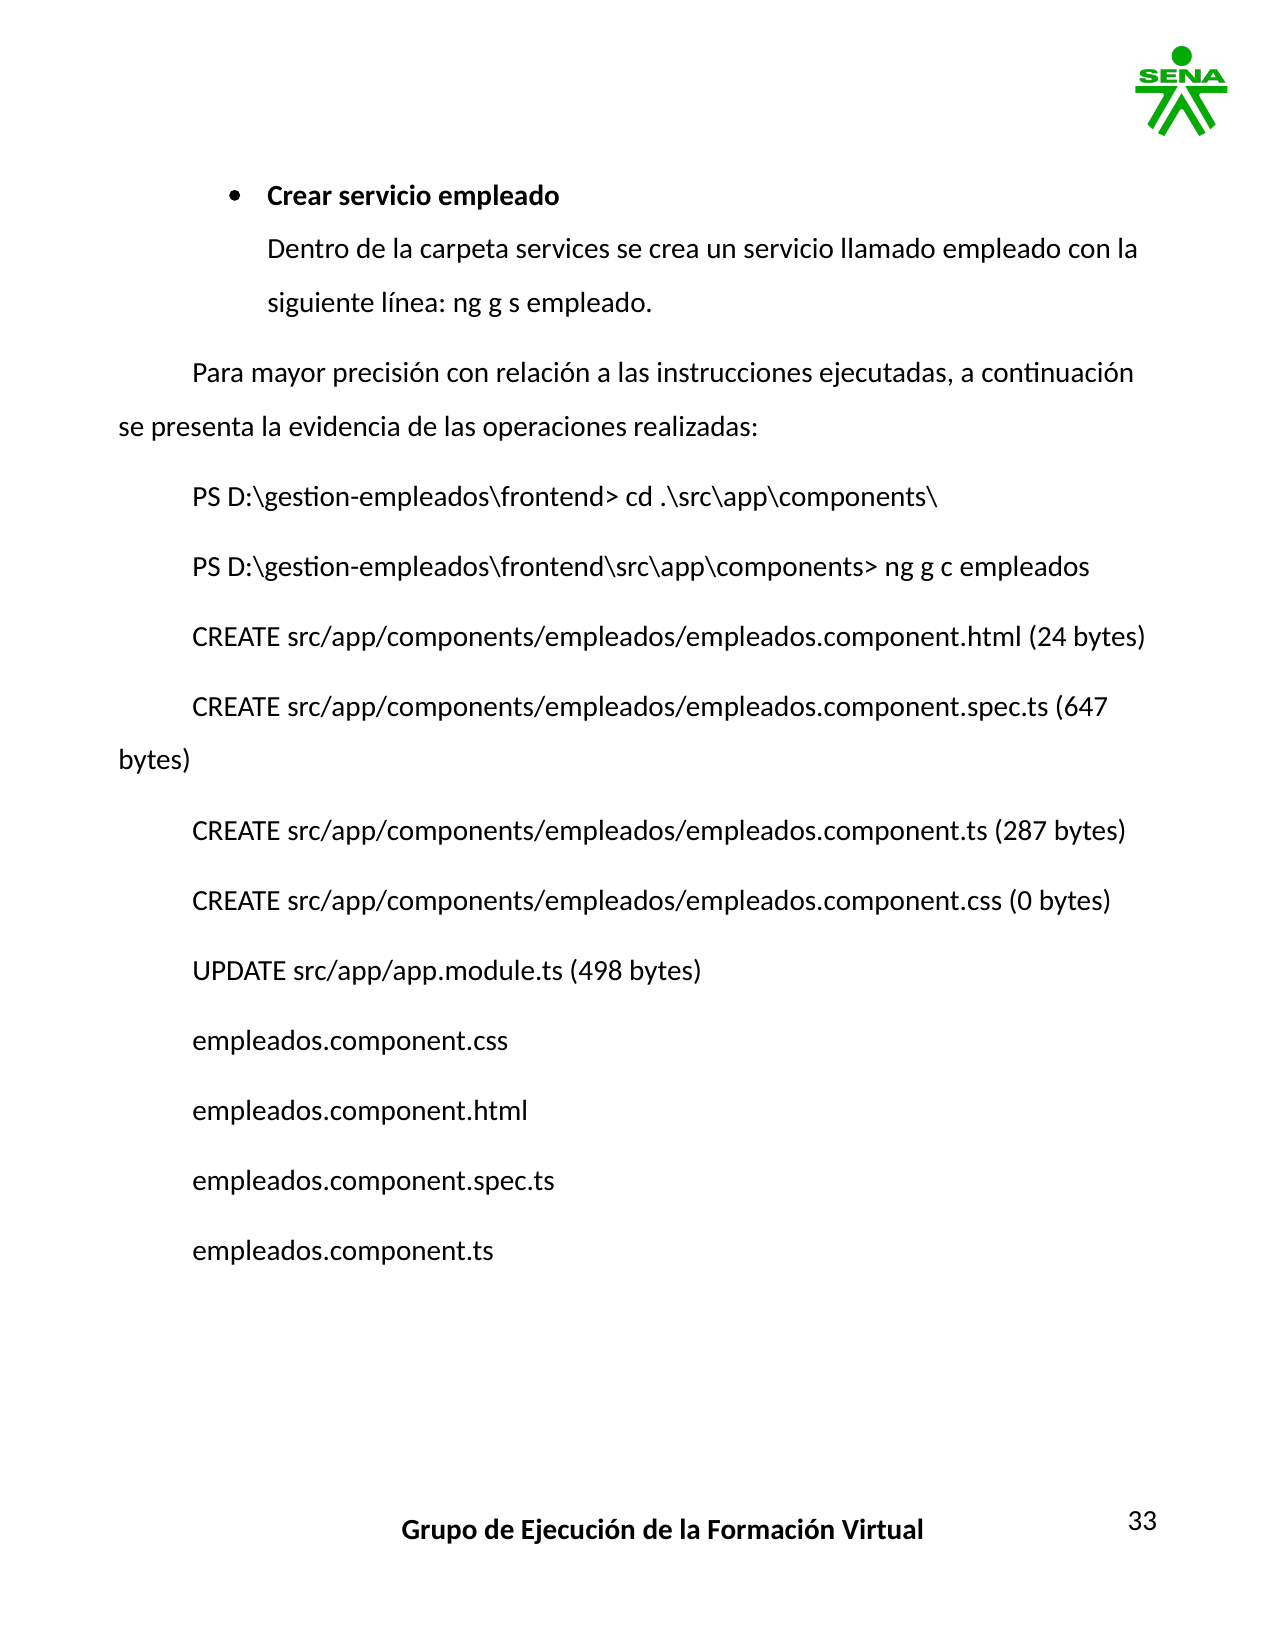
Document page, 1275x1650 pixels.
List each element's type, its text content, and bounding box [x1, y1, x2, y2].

text CREATE src/app/components/empleados/empleados.component.spec.ts (647 bytes) [118, 688, 1157, 777]
text empleados.component.spec.ts [118, 1162, 1157, 1198]
list Crear servicio empleado [229, 177, 1157, 213]
text empleados.component.html [118, 1092, 1157, 1128]
picture [1135, 46, 1228, 136]
text empleados.component.ts [118, 1232, 1157, 1268]
text Para mayor precisión con relación a las instrucciones ejecutadas, a continuación se presenta la evidencia de las operaciones realizadas: [118, 354, 1157, 443]
text CREATE src/app/components/empleados/empleados.component.html (24 bytes) [118, 618, 1157, 653]
text PS D:\gestion-empleados\frontend\src\app\components> ng g c empleados [118, 548, 1157, 583]
text UPDATE src/app/app.module.ts (498 bytes) [118, 952, 1157, 987]
text empleados.component.css [118, 1022, 1157, 1057]
text CREATE src/app/components/empleados/empleados.component.css (0 bytes) [118, 882, 1157, 917]
text PS D:\gestion-empleados\frontend> cd .\src\app\components\ [118, 478, 1157, 513]
text CREATE src/app/components/empleados/empleados.component.ts (287 bytes) [118, 812, 1157, 847]
list Dentro de la carpeta services se crea un servicio llamado empleado con la siguiente línea: ng g s empleado. [267, 231, 1157, 320]
